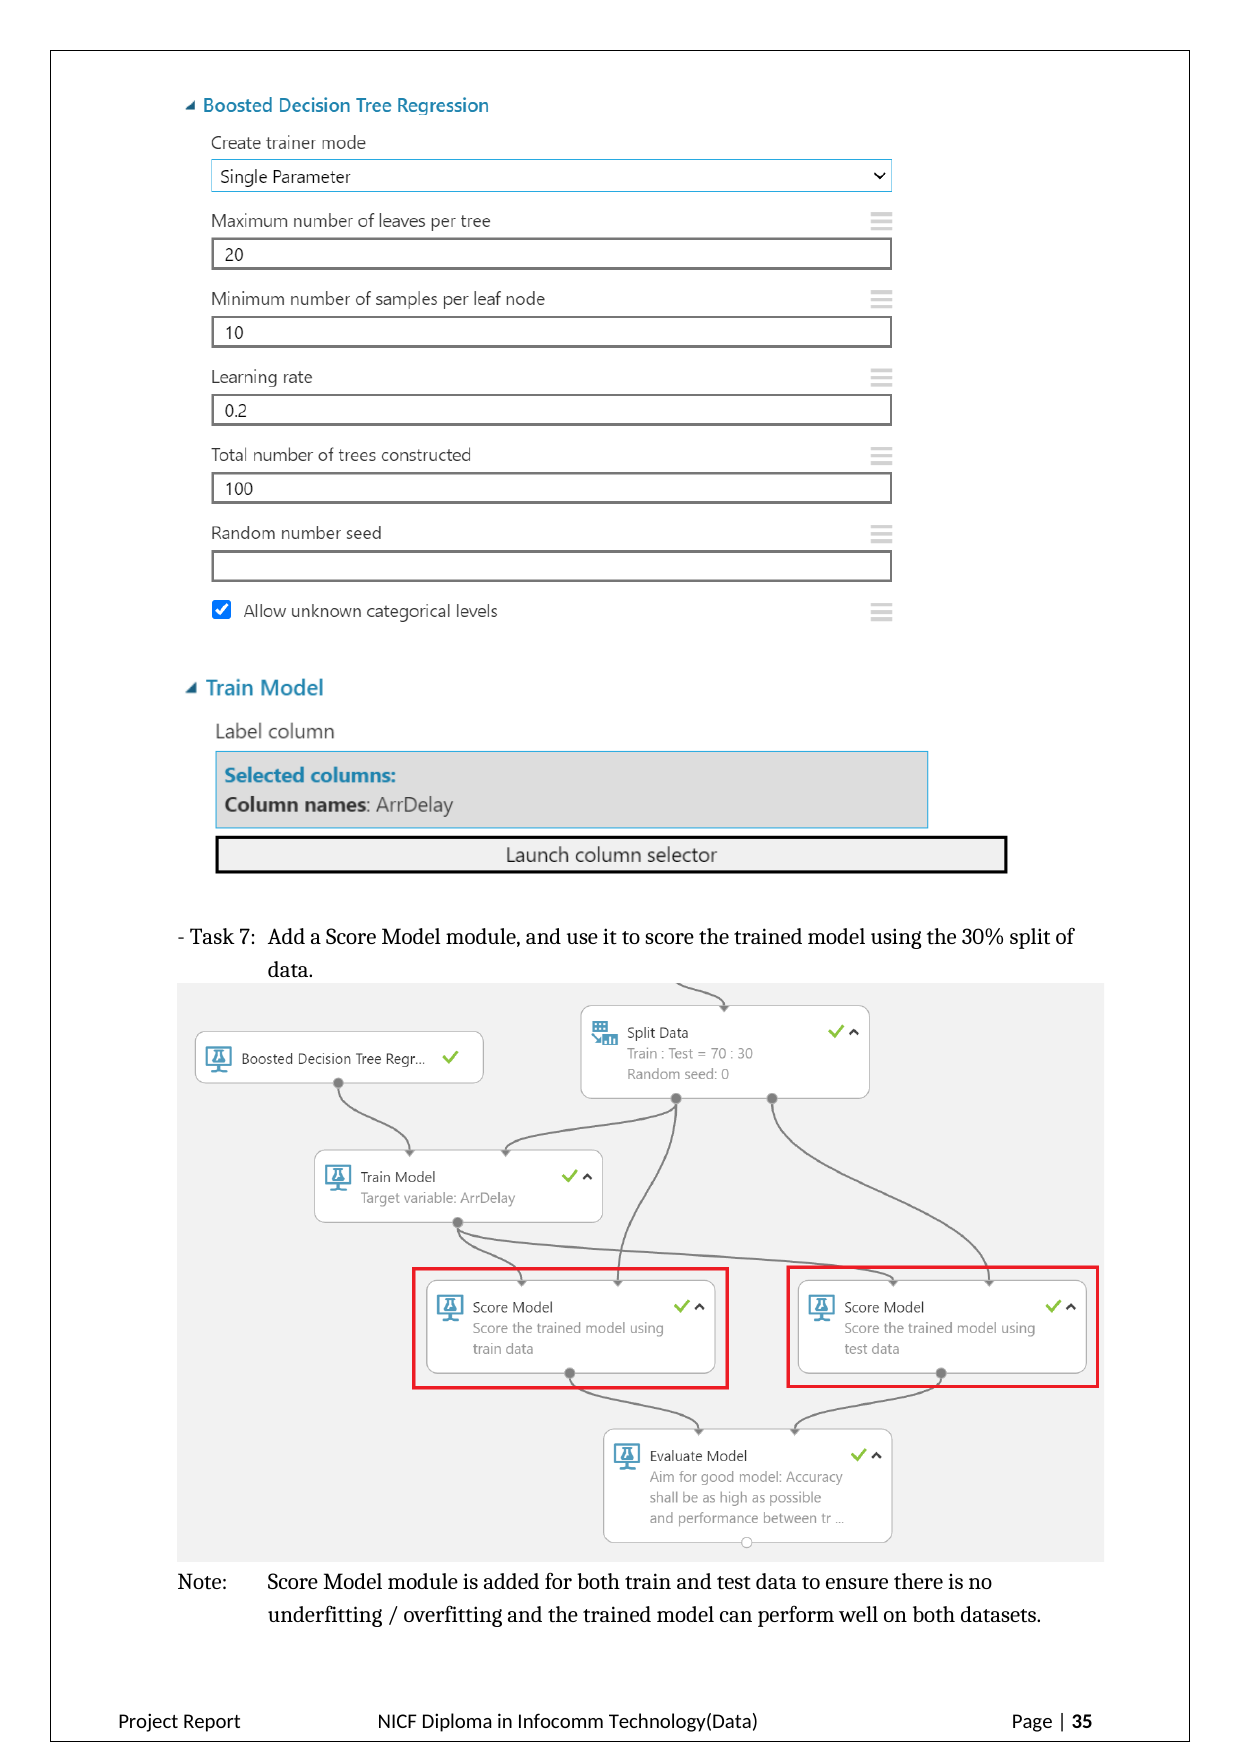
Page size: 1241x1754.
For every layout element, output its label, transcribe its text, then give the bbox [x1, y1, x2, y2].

picture [177, 983, 1105, 1562]
list Note: Score Model module is added for both train and test data to ensure there is no underfitting / overfitting and the trained model can perform well on both datasets. [177, 1562, 1122, 1662]
list - Task 7: Add a Score Model module, and use it to score the trained model using the 30% split of data. [177, 917, 1122, 983]
picture [177, 664, 1021, 884]
picture [177, 88, 909, 632]
